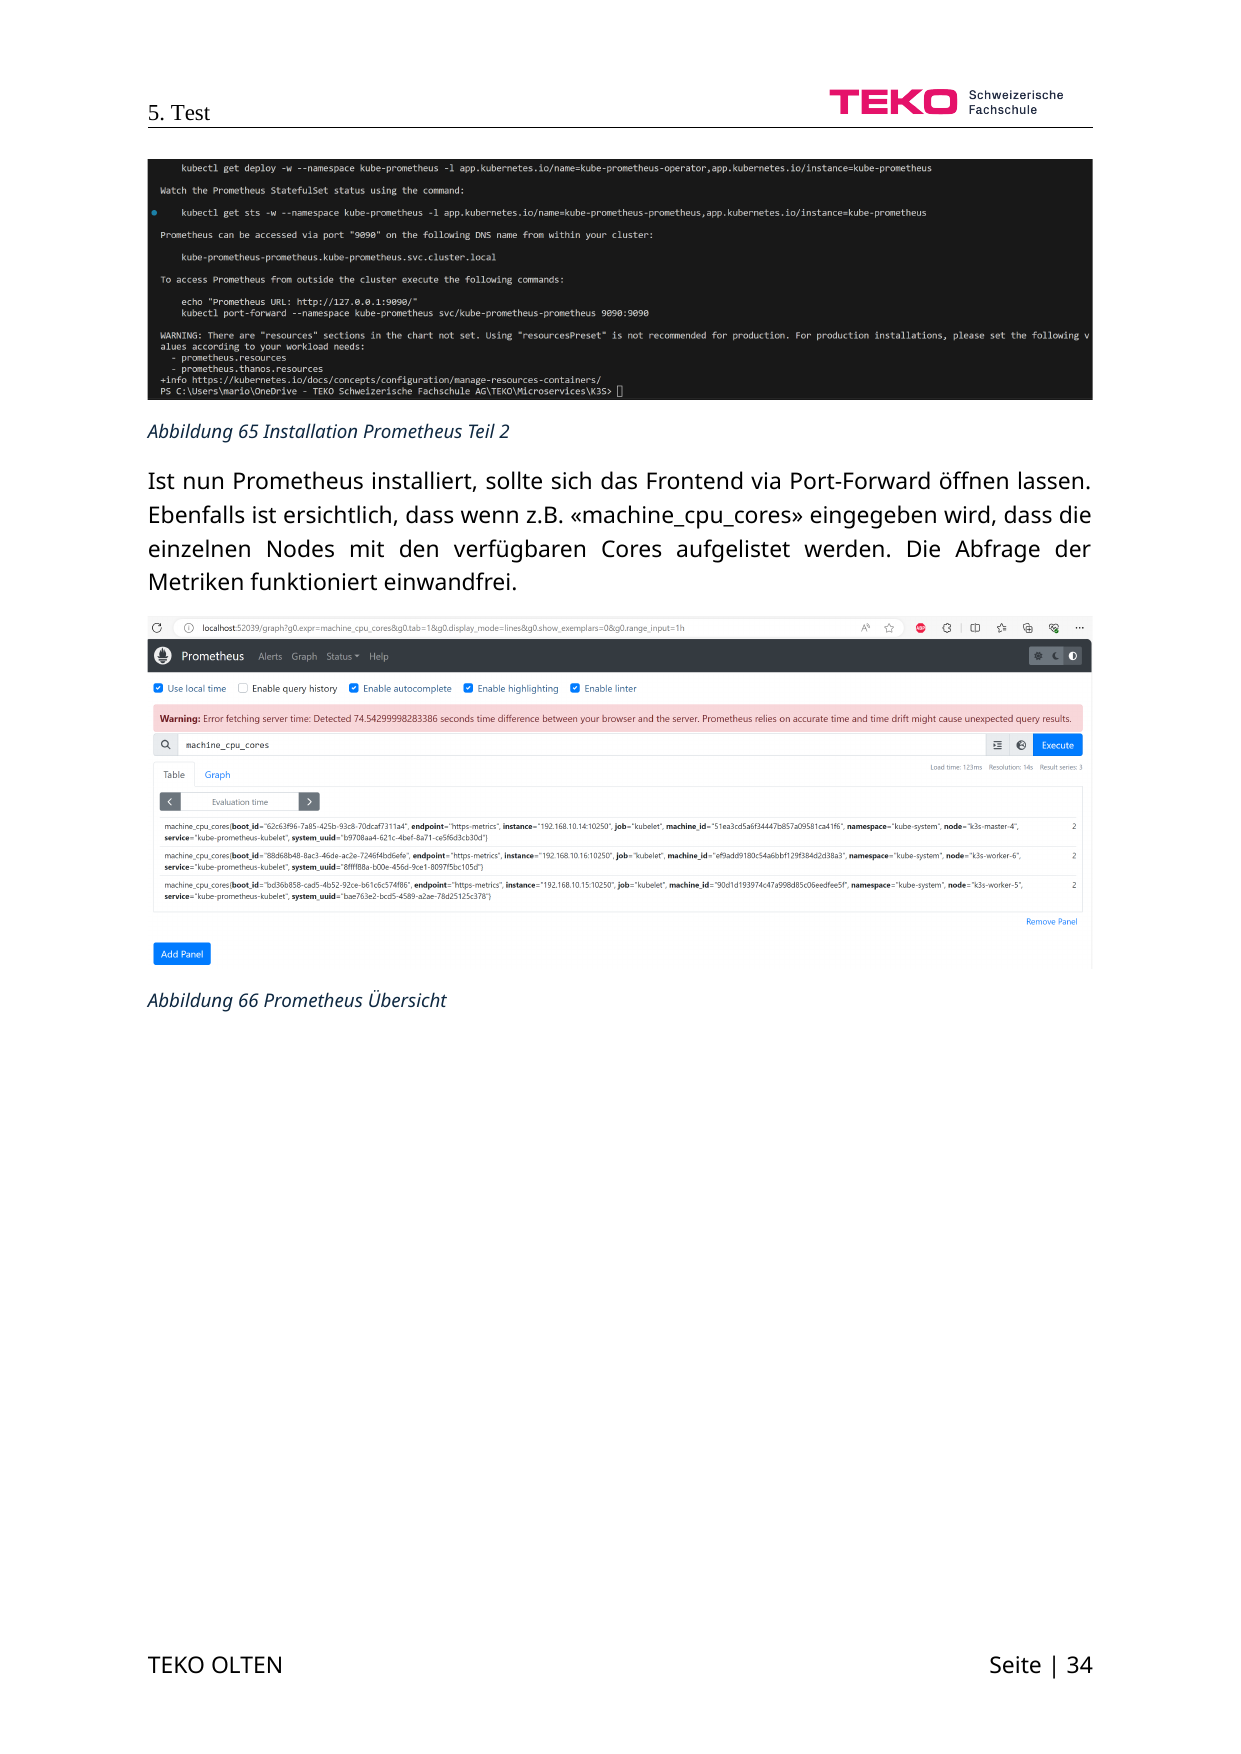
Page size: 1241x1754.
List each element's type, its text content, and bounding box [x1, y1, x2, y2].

picture [805, 61, 1097, 139]
text Ist nun Prometheus installiert, sollte sich das Frontend via Port-Forward öffnen lassen. Ebenfalls ist ersichtlich, dass wenn z.B. «machine_cpu_cores» eingegeben wird, dass die einzelnen Nodes mit den verfügbaren Cores aufgelistet werden. Die Abfrage der Metriken funktioniert einwandfrei. [148, 465, 1093, 597]
picture [147, 616, 1093, 969]
text Abbildung 65 Installation Prometheus Teil 2 [148, 419, 1093, 444]
picture [147, 159, 1093, 400]
text Abbildung 66 Prometheus Übersicht [148, 987, 1093, 1013]
